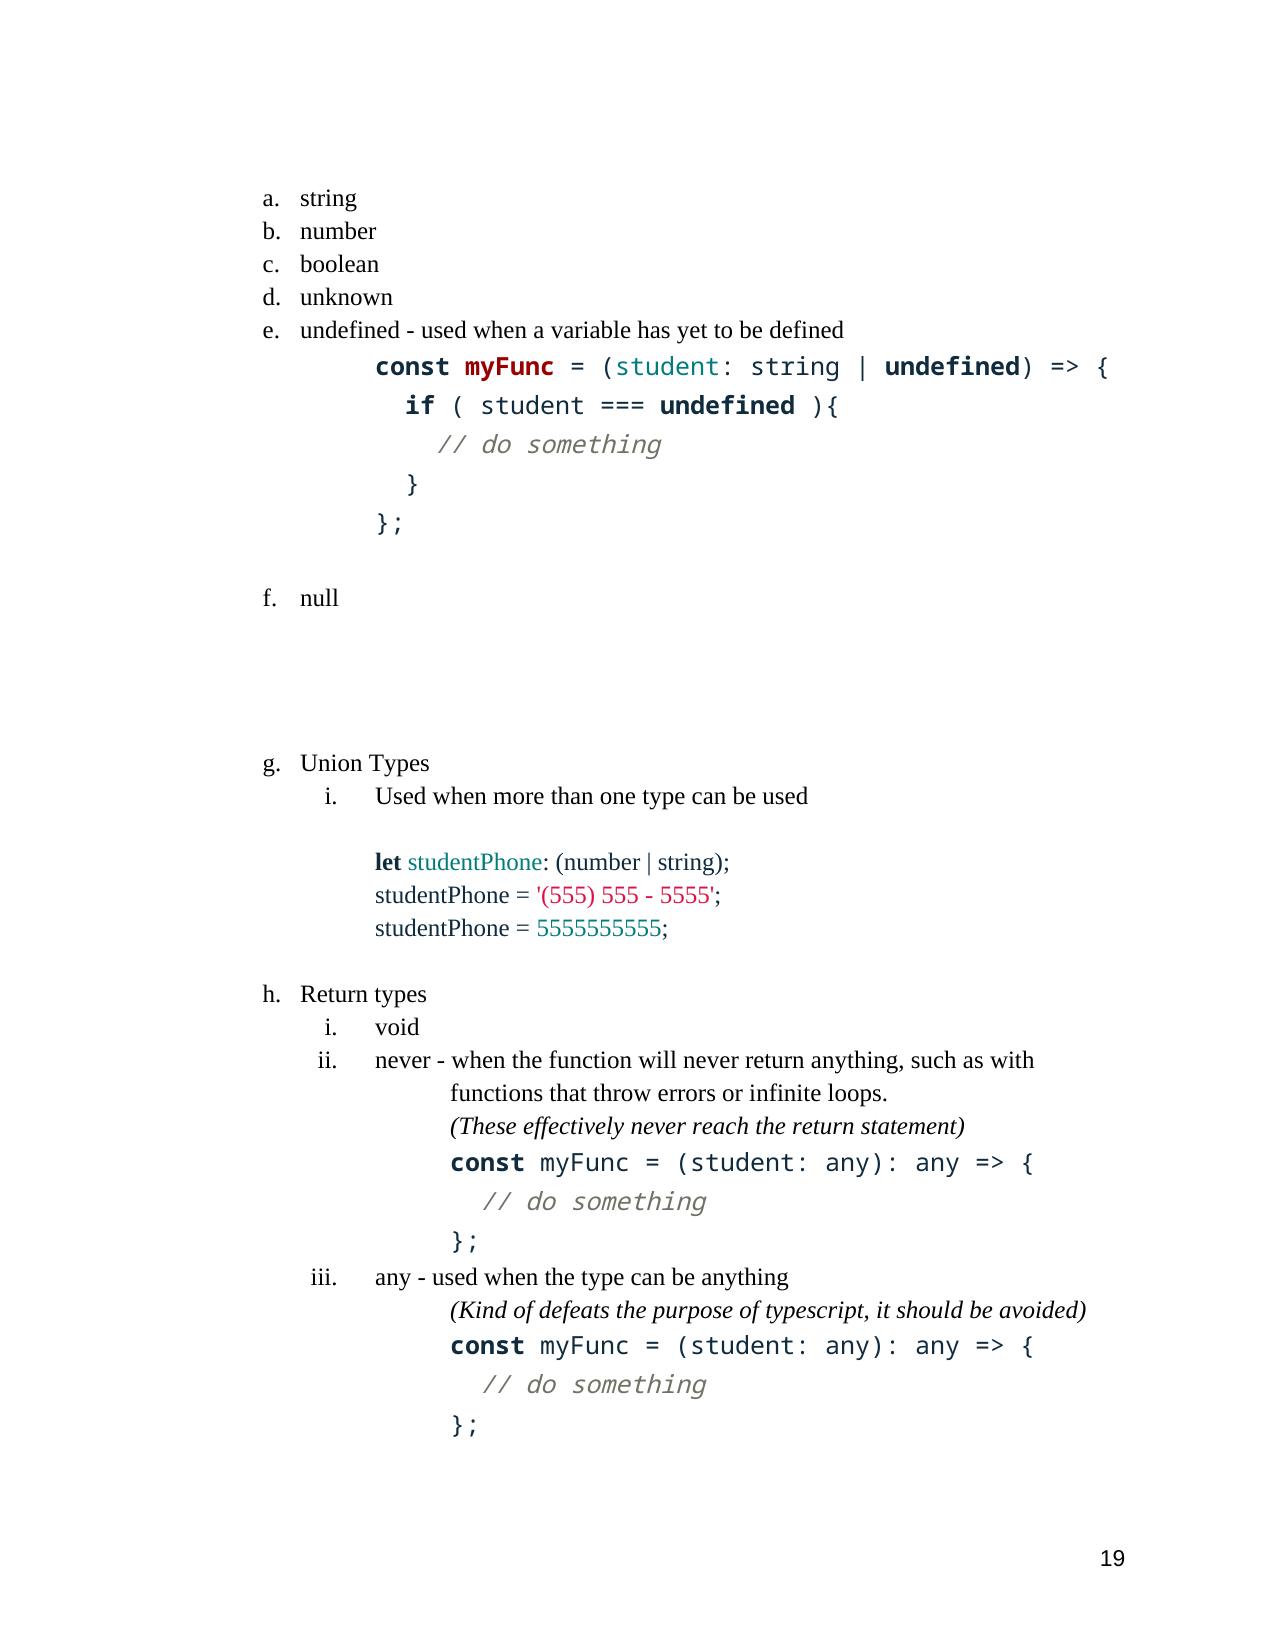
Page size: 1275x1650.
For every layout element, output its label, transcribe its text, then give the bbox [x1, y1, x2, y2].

text const myFunc = (student: any): any => { [450, 1328, 1125, 1362]
text }; [450, 1223, 1125, 1257]
list Return types [262, 979, 1125, 1008]
list boolean [262, 249, 1125, 278]
list void [337, 1012, 1125, 1041]
text functions that throw errors or infinite loops. [450, 1078, 1125, 1107]
text const myFunc = (student: any): any => { [450, 1144, 1125, 1178]
list unknown [262, 282, 1125, 311]
text if ( student === undefined ){ [375, 387, 1125, 421]
list undefined - used when a variable has yet to be defined [262, 315, 1125, 344]
text }; [375, 505, 1125, 539]
list null [262, 583, 1125, 612]
list string [262, 183, 1125, 212]
text // do something [375, 426, 1125, 461]
text const myFunc = (student: string | undefined) => { [375, 348, 1125, 382]
text (These effectively never reach the return statement) [450, 1111, 1125, 1140]
list Used when more than one type can be used [337, 781, 1125, 810]
text studentPhone = '(555) 555 - 5555'; [375, 880, 1125, 909]
list Union Types [262, 748, 1125, 777]
text let studentPhone: (number | string); [375, 847, 1125, 876]
list number [262, 216, 1125, 245]
text } [375, 466, 1125, 500]
list any - used when the type can be anything [337, 1262, 1125, 1291]
text studentPhone = 5555555555; [375, 913, 1125, 942]
text (Kind of defeats the purpose of typescript, it should be avoided) [450, 1295, 1125, 1324]
text // do something [450, 1184, 1125, 1218]
text // do something [450, 1367, 1125, 1401]
list never - when the function will never return anything, such as with [337, 1045, 1125, 1074]
text }; [450, 1406, 1125, 1440]
